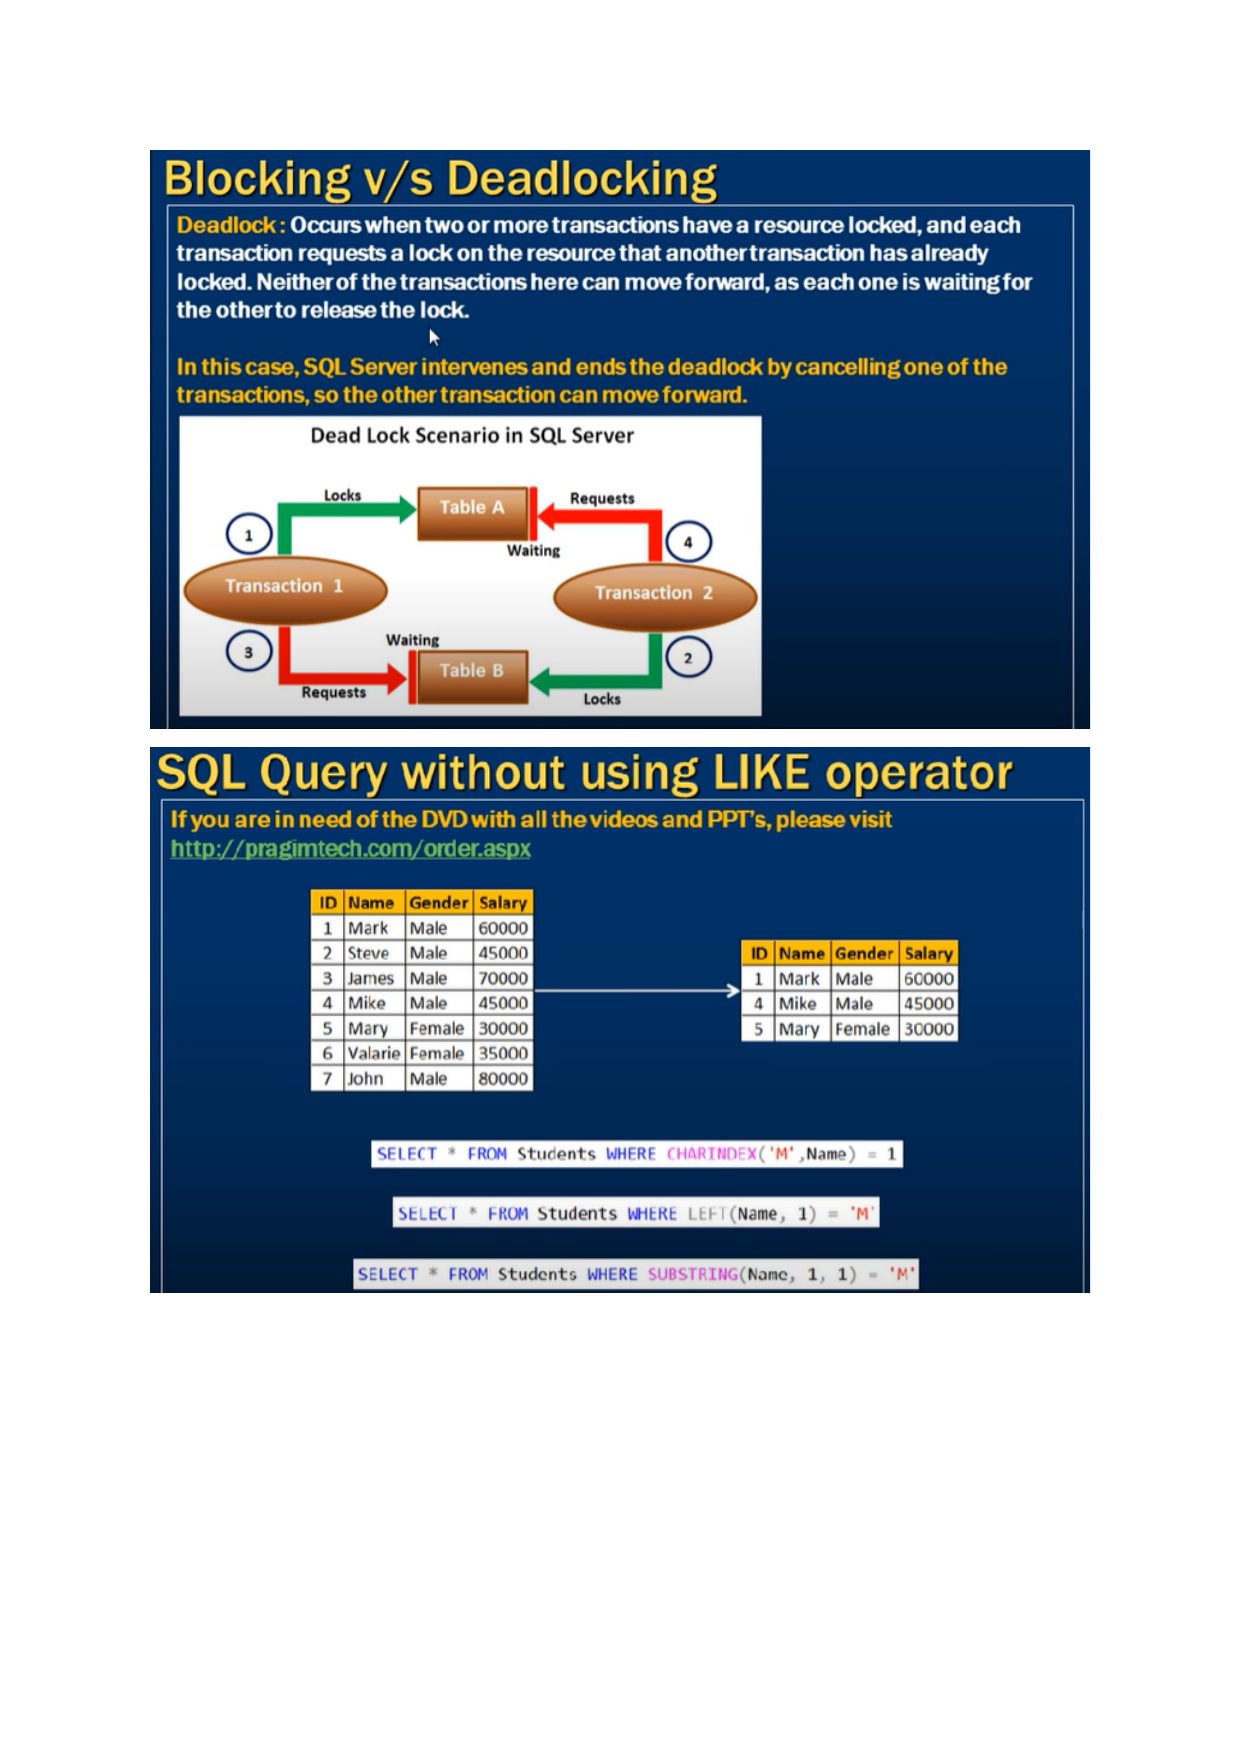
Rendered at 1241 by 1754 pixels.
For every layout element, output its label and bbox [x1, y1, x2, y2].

picture [150, 150, 1091, 729]
picture [150, 747, 1091, 1293]
